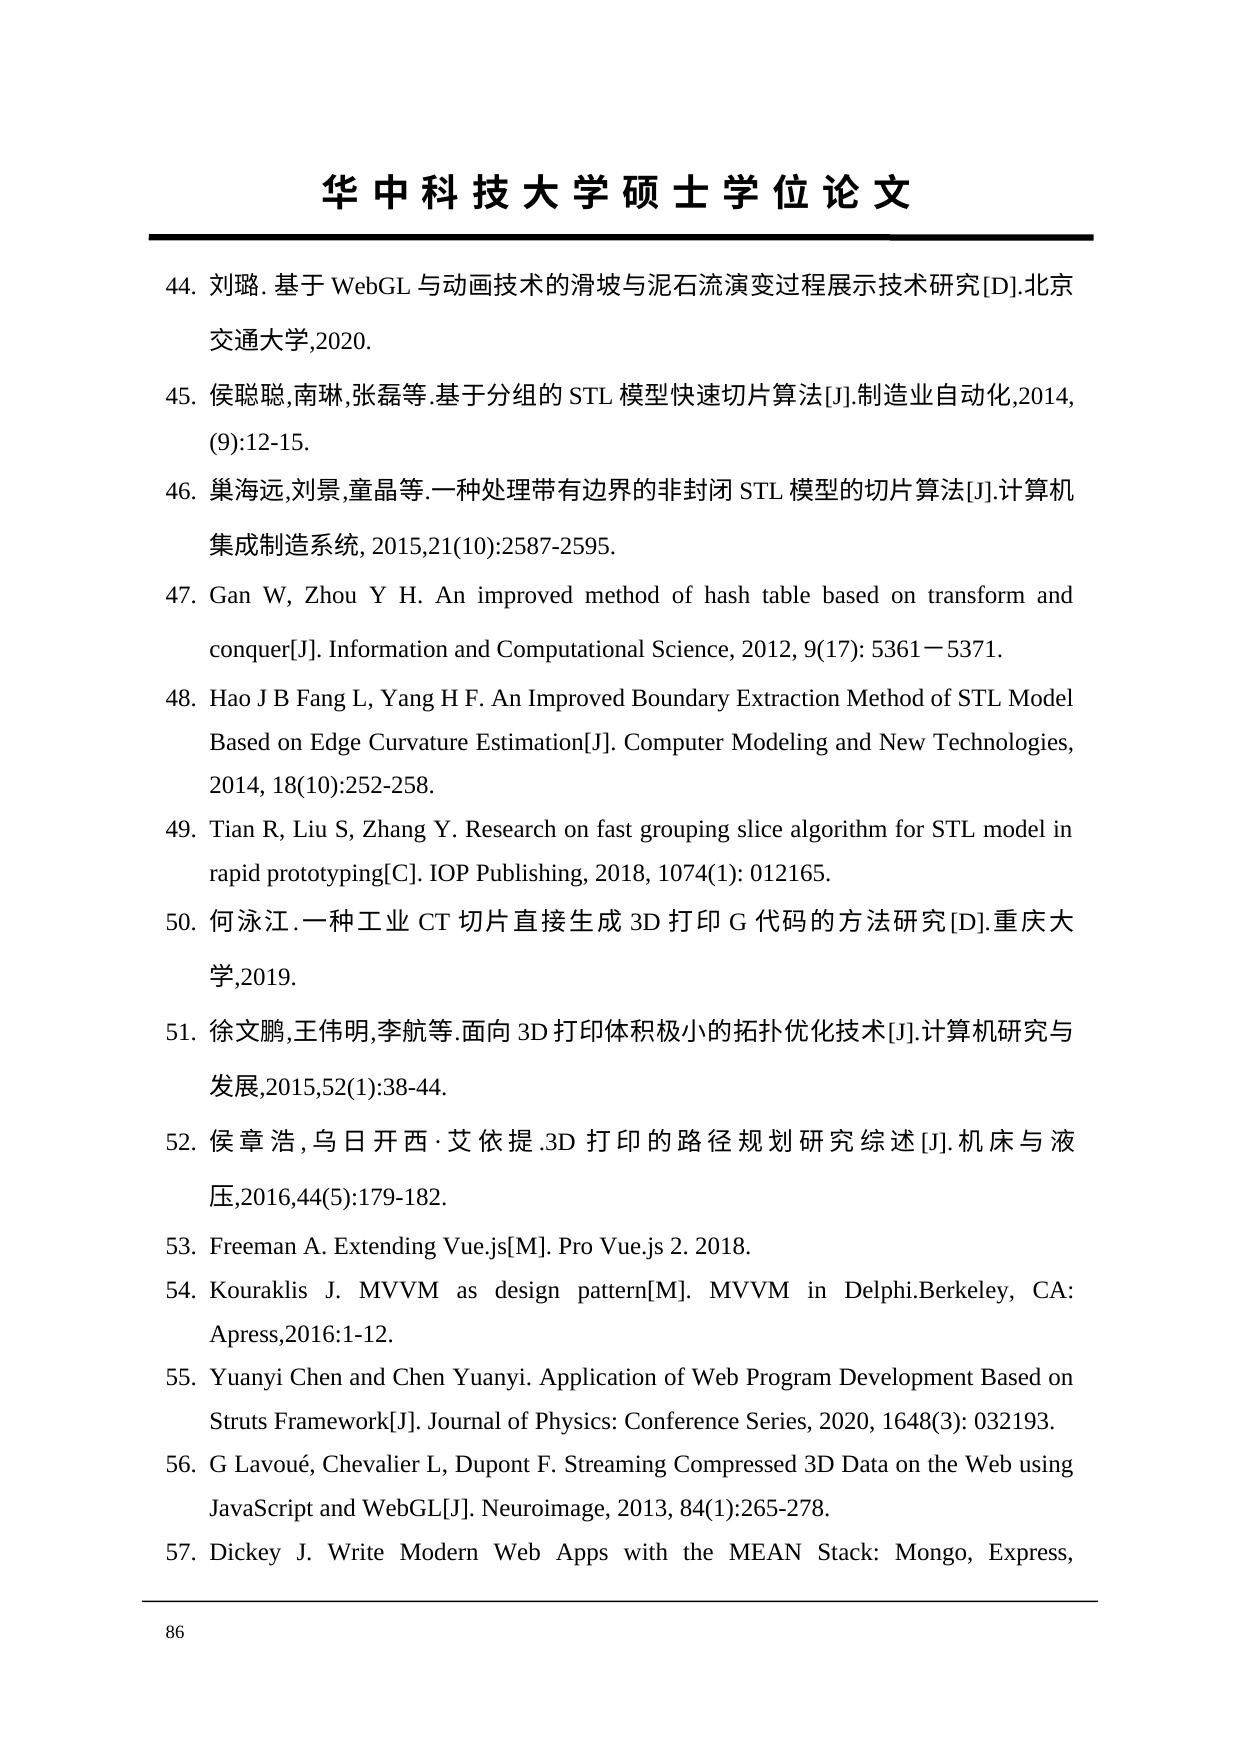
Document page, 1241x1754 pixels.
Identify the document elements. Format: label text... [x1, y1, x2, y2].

list Yuanyi Chen and Chen Yuanyi. Application of Web Program Development Based on Struts Framework[J]. Journal of Physics: Conference Series, 2020, 1648(3): 032193. [165, 1362, 1075, 1435]
list Kouraklis J. MVVM as design pattern[M]. MVVM in Delphi.Berkeley, CA: Apress,2016:1-12. [165, 1275, 1075, 1347]
list G Lavoué, Chevalier L, Dupont F. Streaming Compressed 3D Data on the Web using JavaScript and WebGL[J]. Neuroimage, 2013, 84(1):265-278. [165, 1449, 1075, 1522]
list 何泳江.一种工业CT切片直接生成3D打印G代码的方法研究[D].重庆大学,2019. [165, 901, 1075, 993]
list 巢海远,刘景,童晶等.一种处理带有边界的非封闭STL模型的切片算法[J].计算机集成制造系统, 2015,21(10):2587-2595. [165, 471, 1075, 562]
list 徐文鹏,王伟明,李航等.面向3D打印体积极小的拓扑优化技术[J].计算机研究与发展,2015,52(1):38-44. [165, 1011, 1075, 1103]
list 刘璐. 基于WebGL与动画技术的滑坡与泥石流演变过程展示技术研究[D].北京交通大学,2020. [165, 266, 1075, 357]
list 侯聪聪,南琳,张磊等.基于分组的STL模型快速切片算法[J].制造业自动化,2014,(9):12-15. [165, 376, 1075, 456]
list 侯章浩,乌日开西·艾依提.3D打印的路径规划研究综述[J].机床与液压,2016,44(5):179-182. [165, 1121, 1075, 1213]
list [165, 1537, 1075, 1566]
list Hao J B Fang L, Yang H F. An Improved Boundary Extraction Method of STL Model Based on Edge Curvature Estimation[J]. Computer Modeling and New Technologies, 2014, 18(10):252-258. [165, 683, 1075, 799]
list Tian R, Liu S, Zhang Y. Research on fast grouping slice algorithm for STL model in rapid prototyping[C]. IOP Publishing, 2018, 1074(1): 012165. [165, 814, 1075, 886]
list Gan W, Zhou Y H. An improved method of hash table based on transform and conquer[J]. Information and Computational Science, 2012, 9(17): 5361－5371. [165, 581, 1075, 664]
list Freeman A. Extending Vue.js[M]. Pro Vue.js 2. 2018. [165, 1231, 1075, 1260]
